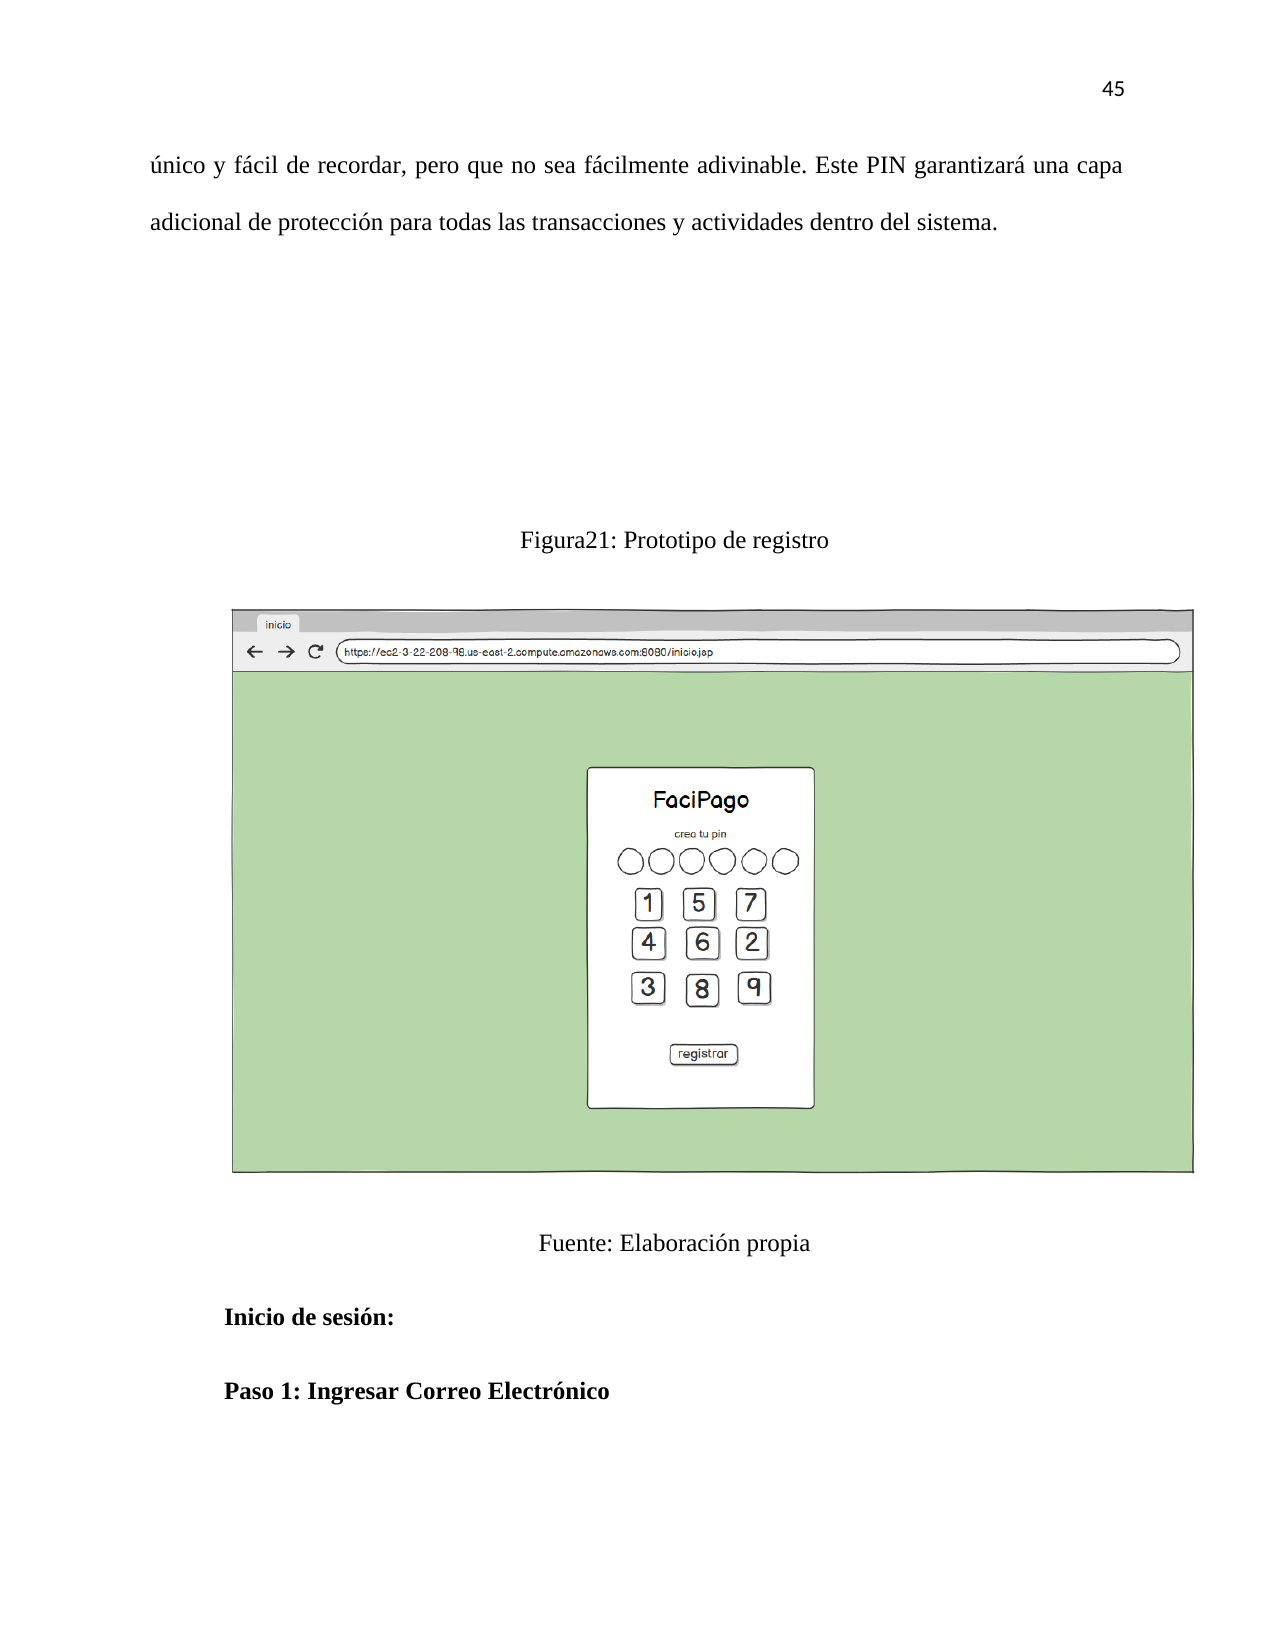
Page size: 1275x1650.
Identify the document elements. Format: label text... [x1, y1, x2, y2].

picture [223, 599, 1199, 1183]
text Inicio de sesión: [150, 1302, 1125, 1331]
text Fuente: Elaboración propia [150, 1228, 1125, 1257]
text Figura21: Prototipo de registro [150, 525, 1125, 554]
text Paso 1: Ingresar Correo Electrónico [150, 1376, 1125, 1405]
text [150, 150, 1125, 236]
